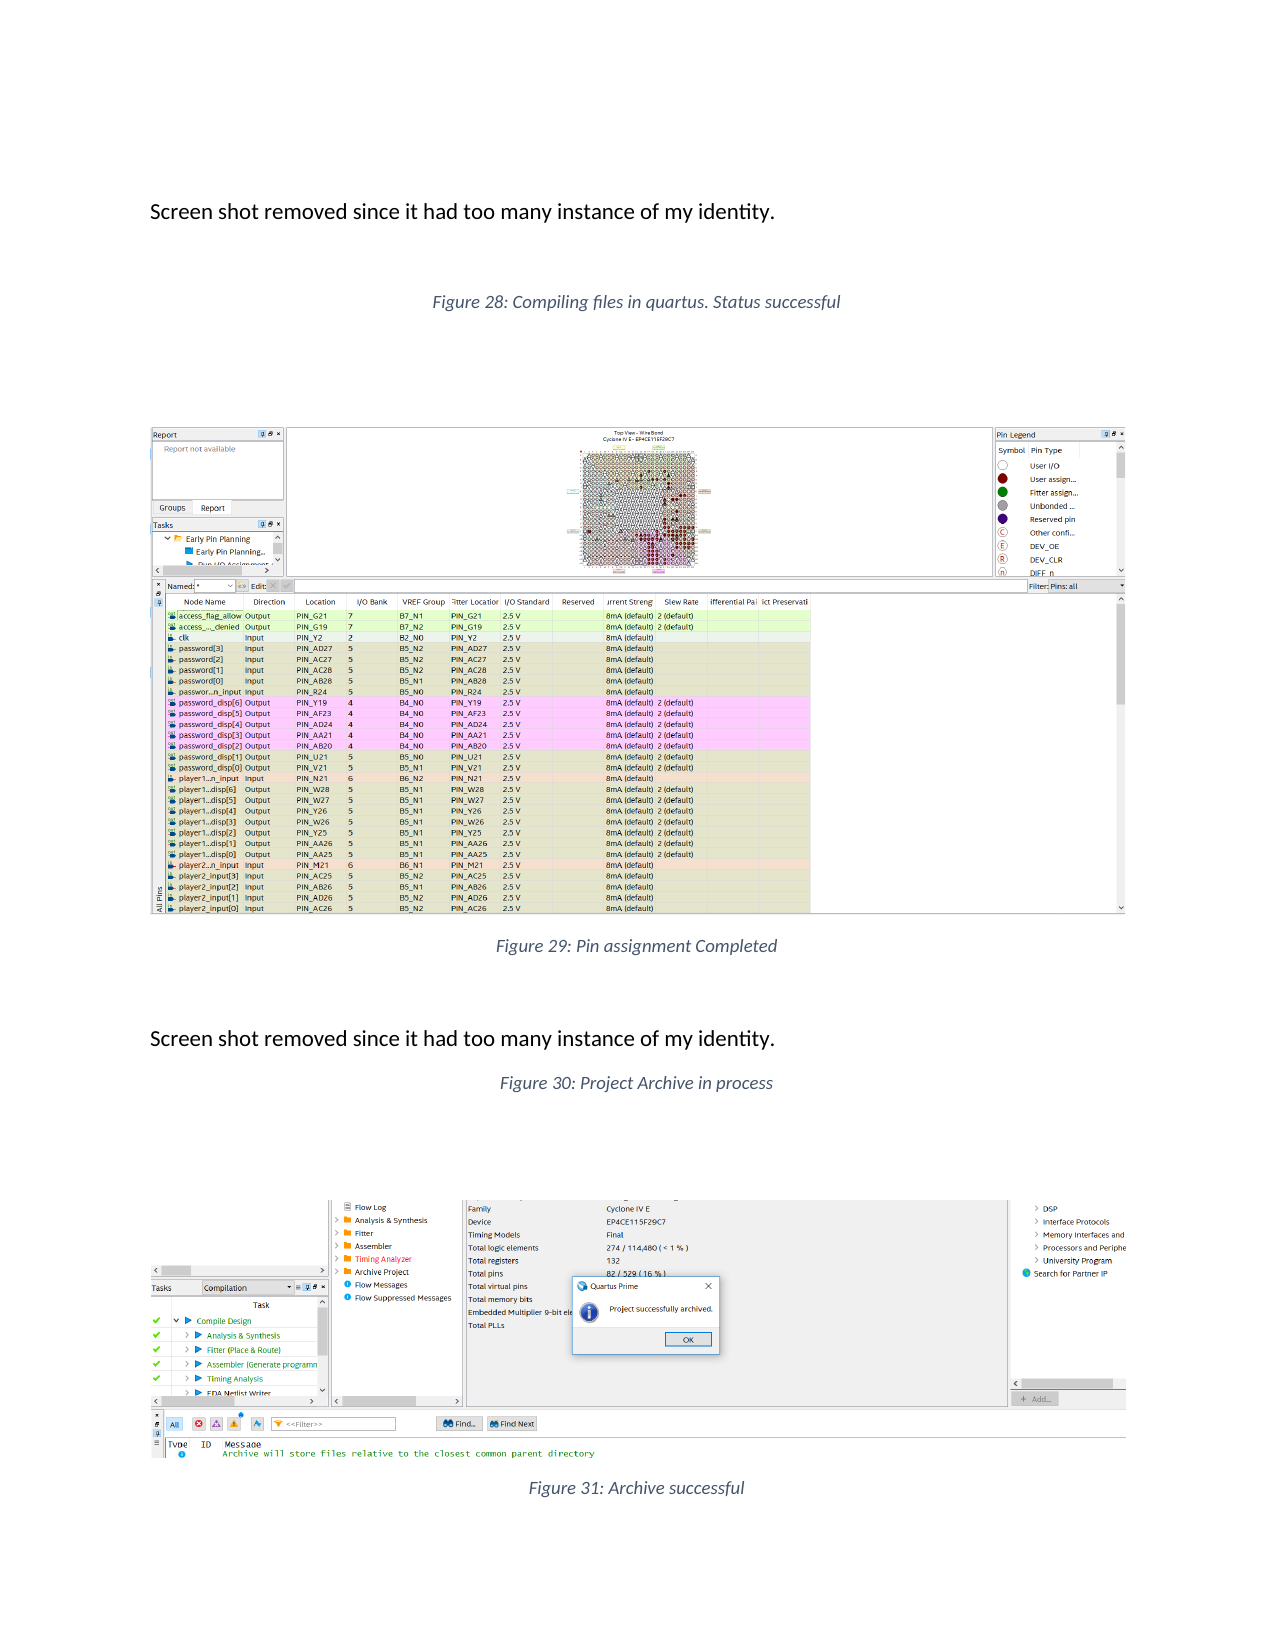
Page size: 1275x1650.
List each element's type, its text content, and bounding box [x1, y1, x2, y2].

text Screen shot removed since it had too many instance of my identity. [150, 1024, 1125, 1052]
text Screen shot removed since it had too many instance of my identity. [150, 197, 1125, 225]
text Figure 29: Pin assignment Completed [150, 915, 1125, 957]
picture [150, 427, 1125, 915]
text Figure 28: Compiling files in quartus. Status successful [150, 291, 1125, 313]
picture [151, 1200, 1126, 1458]
text Figure 31: Archive successful [150, 1412, 1125, 1499]
text Figure 30: Project Archive in process [150, 1071, 1125, 1094]
